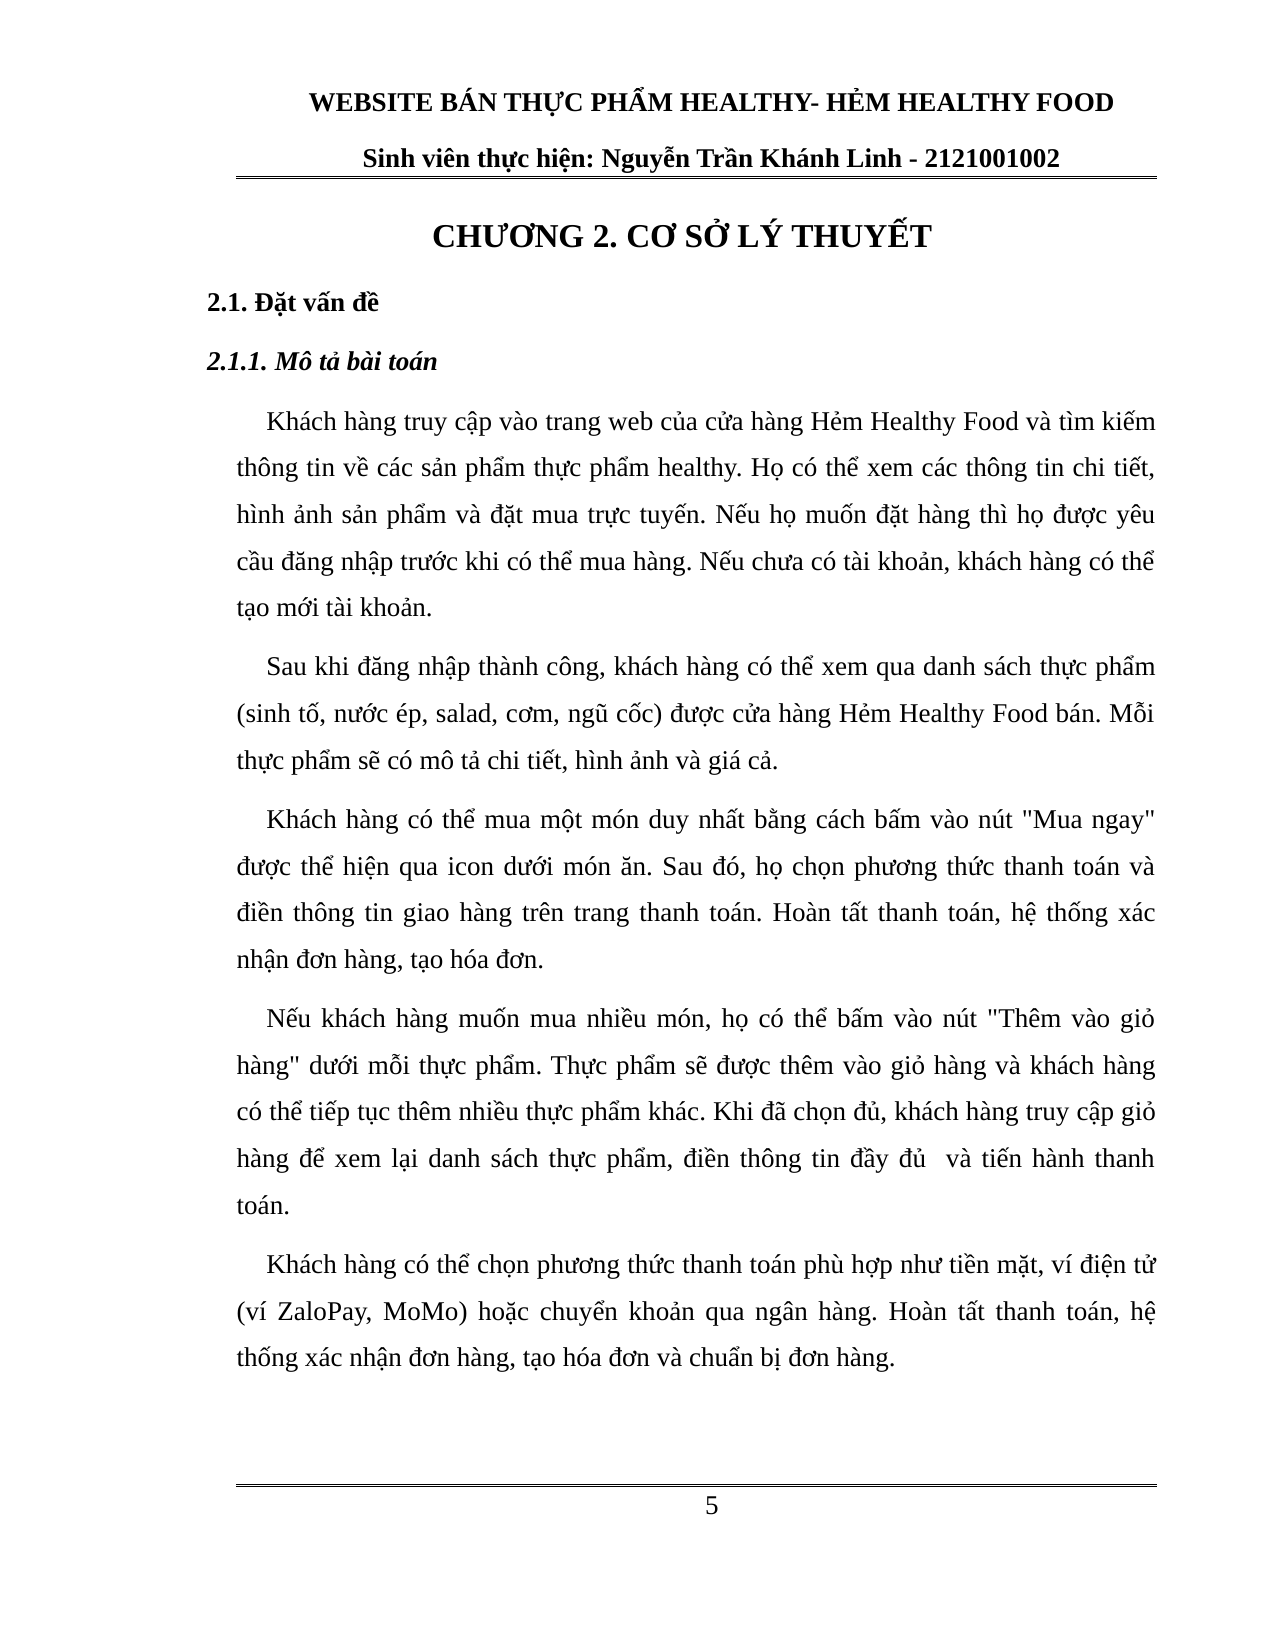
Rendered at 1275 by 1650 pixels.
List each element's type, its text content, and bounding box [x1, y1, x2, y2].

text Khách hàng có thể mua một món duy nhất bằng cách bấm vào nút "Mua ngay" được thể hiện qua icon dưới món ăn. Sau đó, họ chọn phương thức thanh toán và điền thông tin giao hàng trên trang thanh toán. Hoàn tất thanh toán, hệ thống xác nhận đơn hàng, tạo hóa đơn. [236, 803, 1157, 974]
text Sau khi đăng nhập thành công, khách hàng có thể xem qua danh sách thực phẩm (sinh tố, nước ép, salad, cơm, ngũ cốc) được cửa hàng Hẻm Healthy Food bán. Mỗi thực phẩm sẽ có mô tả chi tiết, hình ảnh và giá cả. [236, 651, 1157, 775]
text Khách hàng truy cập vào trang web của cửa hàng Hẻm Healthy Food và tìm kiếm thông tin về các sản phẩm thực phẩm healthy. Họ có thể xem các thông tin chi tiết, hình ảnh sản phẩm và đặt mua trực tuyến. Nếu họ muốn đặt hàng thì họ được yêu cầu đăng nhập trước khi có thể mua hàng. Nếu chưa có tài khoản, khách hàng có thể tạo mới tài khoản. [236, 405, 1157, 622]
subtitle Mô tả bài toán [207, 346, 1157, 377]
text Khách hàng có thể chọn phương thức thanh toán phù hợp như tiền mặt, ví điện tử (ví ZaloPay, MoMo) hoặc chuyển khoản qua ngân hàng. Hoàn tất thanh toán, hệ thống xác nhận đơn hàng, tạo hóa đơn và chuẩn bị đơn hàng. [236, 1248, 1157, 1372]
text Nếu khách hàng muốn mua nhiều món, họ có thể bấm vào nút "Thêm vào giỏ hàng" dưới mỗi thực phẩm. Thực phẩm sẽ được thêm vào giỏ hàng và khách hàng có thể tiếp tục thêm nhiều thực phẩm khác. Khi đã chọn đủ, khách hàng truy cập giỏ hàng để xem lại danh sách thực phẩm, điền thông tin đầy đủ và tiến hành thanh toán. [236, 1002, 1157, 1220]
subtitle CƠ SỞ LÝ THUYẾT [207, 216, 1157, 255]
subtitle Đặt vấn đề [207, 286, 1157, 317]
